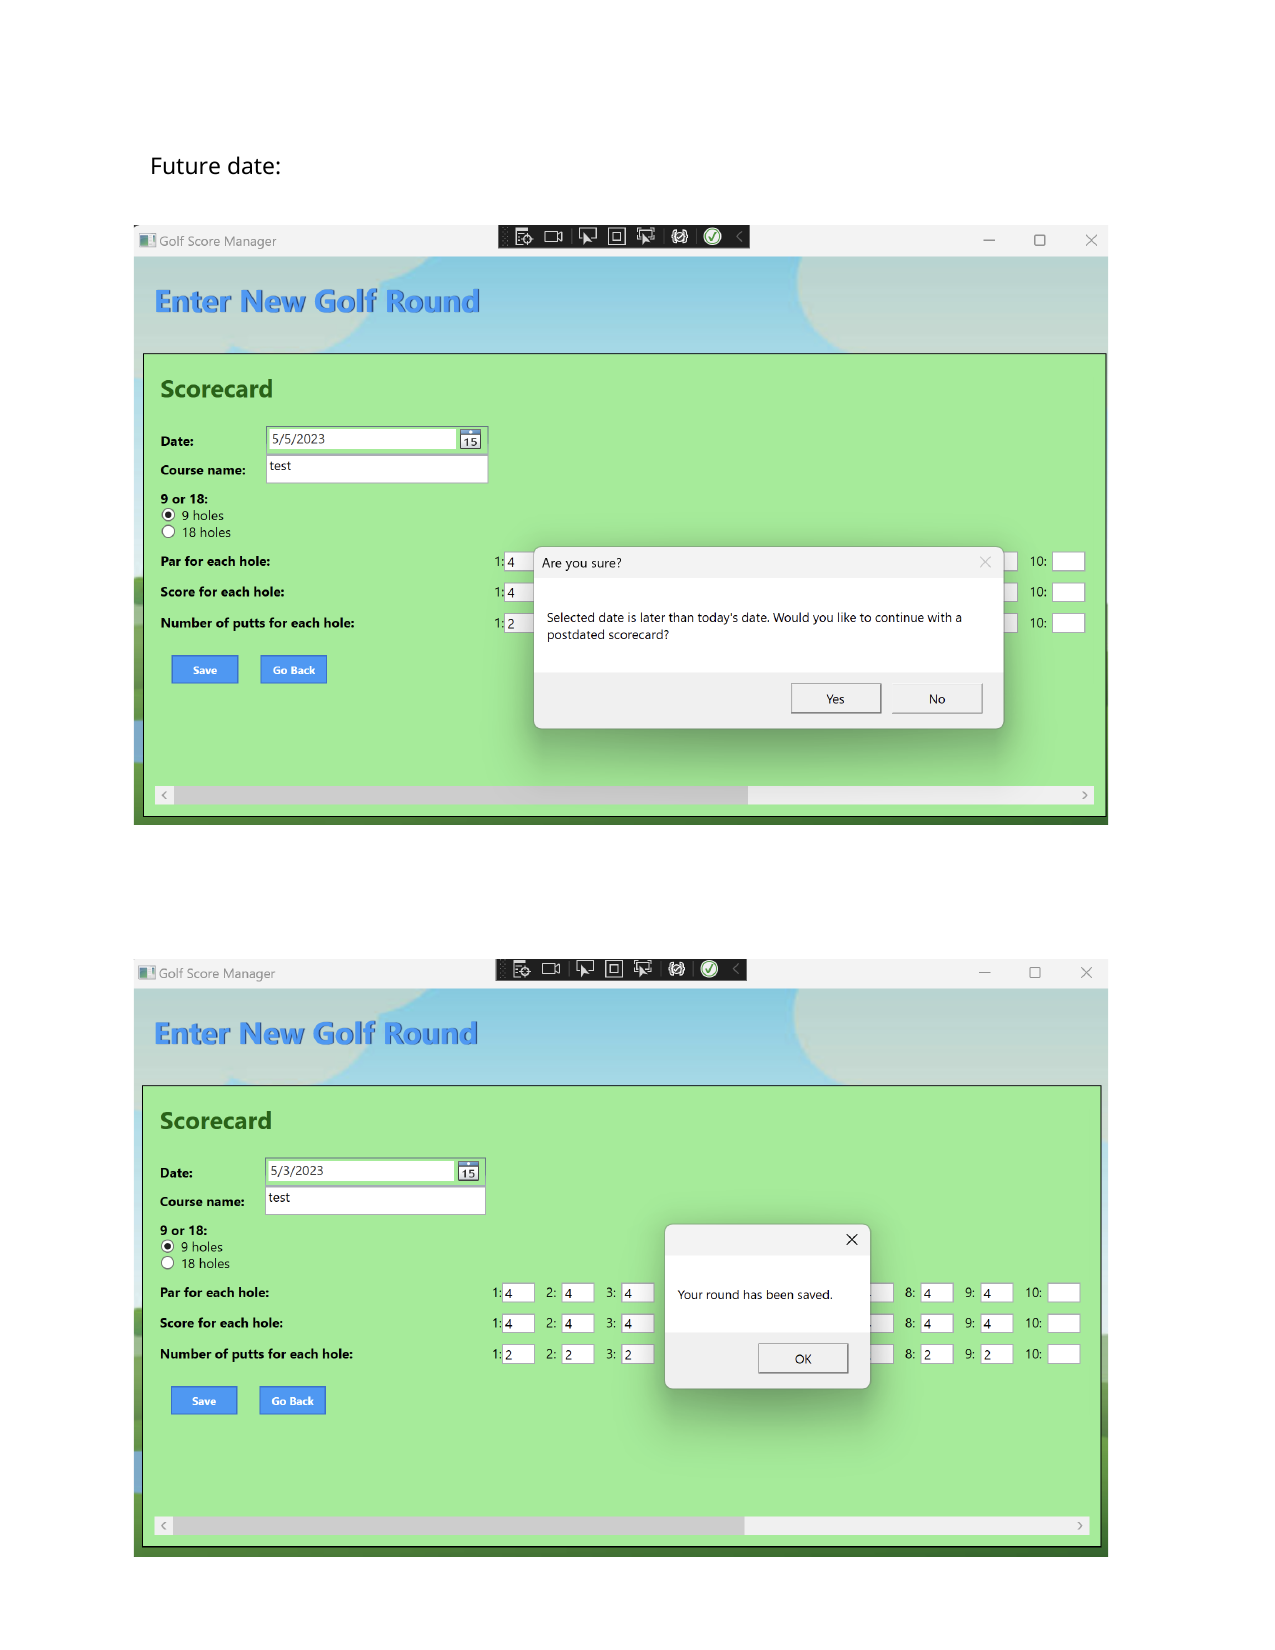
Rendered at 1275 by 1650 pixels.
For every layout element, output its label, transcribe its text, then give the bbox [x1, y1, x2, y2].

picture [133, 225, 1109, 825]
text Future date: [150, 150, 1125, 181]
picture [133, 959, 1109, 1557]
